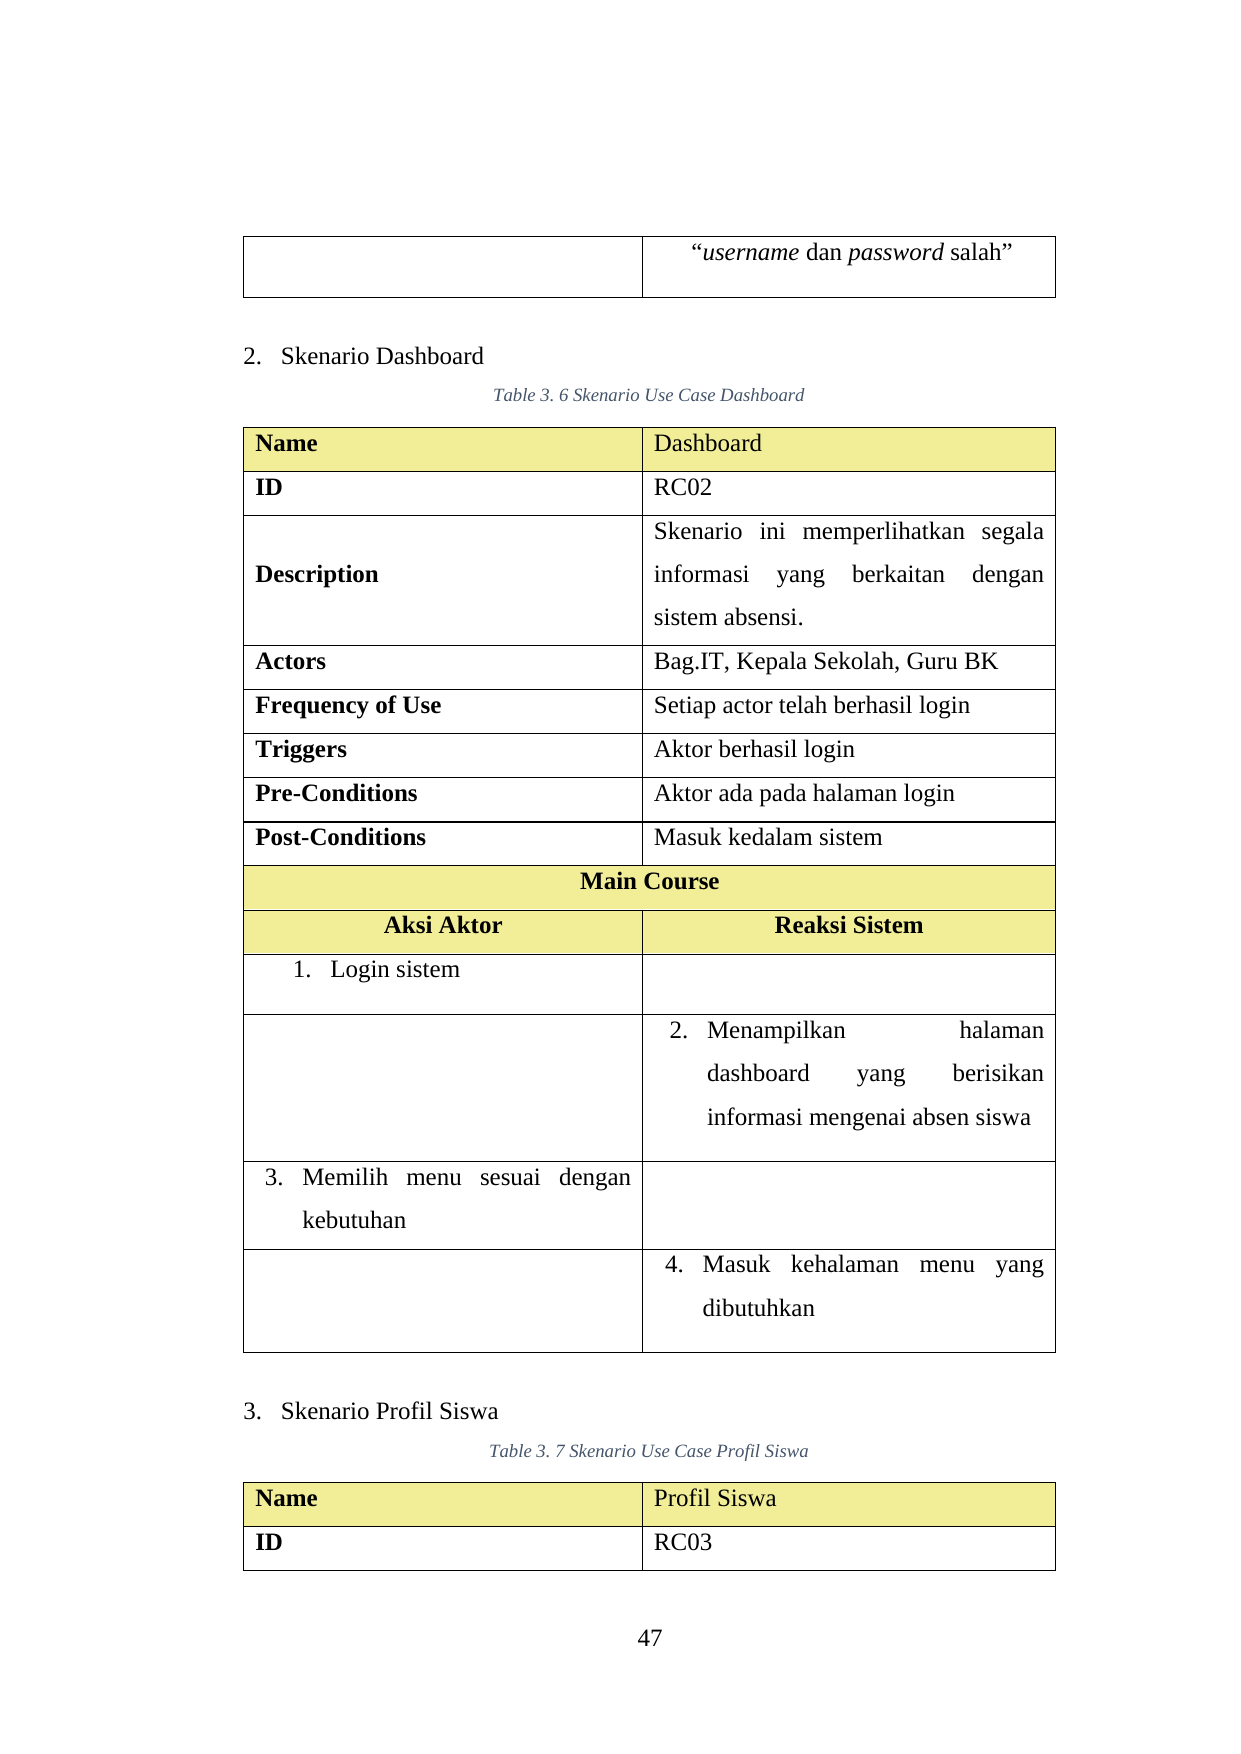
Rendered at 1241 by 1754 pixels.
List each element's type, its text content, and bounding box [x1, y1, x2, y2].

table_cell Aktor berhasil login [643, 734, 1055, 777]
table_cell [244, 1250, 642, 1352]
table_cell Triggers [244, 734, 642, 777]
table_cell Actors [244, 646, 642, 689]
table_cell Main Course [244, 866, 1055, 909]
text Table 3. 6 Skenario Use Case Dashboard [236, 384, 1063, 406]
table_cell Skenario ini memperlihatkan segala informasi yang berkaitan dengan sistem absensi. [643, 516, 1055, 645]
table_cell Aktor ada pada halaman login [643, 778, 1055, 821]
table_cell Memilih menu sesuai dengan kebutuhan [244, 1162, 642, 1248]
table_cell Aksi Aktor [244, 911, 642, 953]
table_cell Reaksi Sistem [643, 911, 1055, 953]
table_cell ID [244, 1527, 642, 1570]
table_cell RC03 [643, 1527, 1055, 1570]
table_cell Masuk kedalam sistem [643, 823, 1055, 865]
list Skenario Profil Siswa [243, 1396, 1063, 1425]
table_cell Bag.IT, Kepala Sekolah, Guru BK [643, 646, 1055, 689]
table_cell Frequency of Use [244, 690, 642, 733]
table_cell ID [244, 472, 642, 515]
table_cell Login sistem [244, 955, 642, 1014]
table_cell Setiap actor telah berhasil login [643, 690, 1055, 733]
table_header Name [244, 1483, 642, 1526]
table_header Name [244, 428, 642, 471]
table_header Profil Siswa [643, 1483, 1055, 1526]
table_cell Pre-Conditions [244, 778, 642, 821]
text Table 3. 7 Skenario Use Case Profil Siswa [236, 1439, 1063, 1461]
table_cell Post-Conditions [244, 823, 642, 865]
table_cell Menampilkan halaman dashboard yang berisikan informasi mengenai absen siswa [643, 1015, 1055, 1161]
table_cell Masuk kehalaman menu yang dibutuhkan [643, 1250, 1055, 1352]
table_cell [244, 1015, 642, 1161]
table_cell [643, 1162, 1055, 1248]
list Skenario Dashboard [243, 341, 1063, 370]
table_cell [643, 955, 1055, 1014]
table_header Dashboard [643, 428, 1055, 471]
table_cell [643, 237, 1055, 297]
table_cell Description [244, 516, 642, 645]
table_cell RC02 [643, 472, 1055, 515]
table_cell [244, 237, 642, 297]
